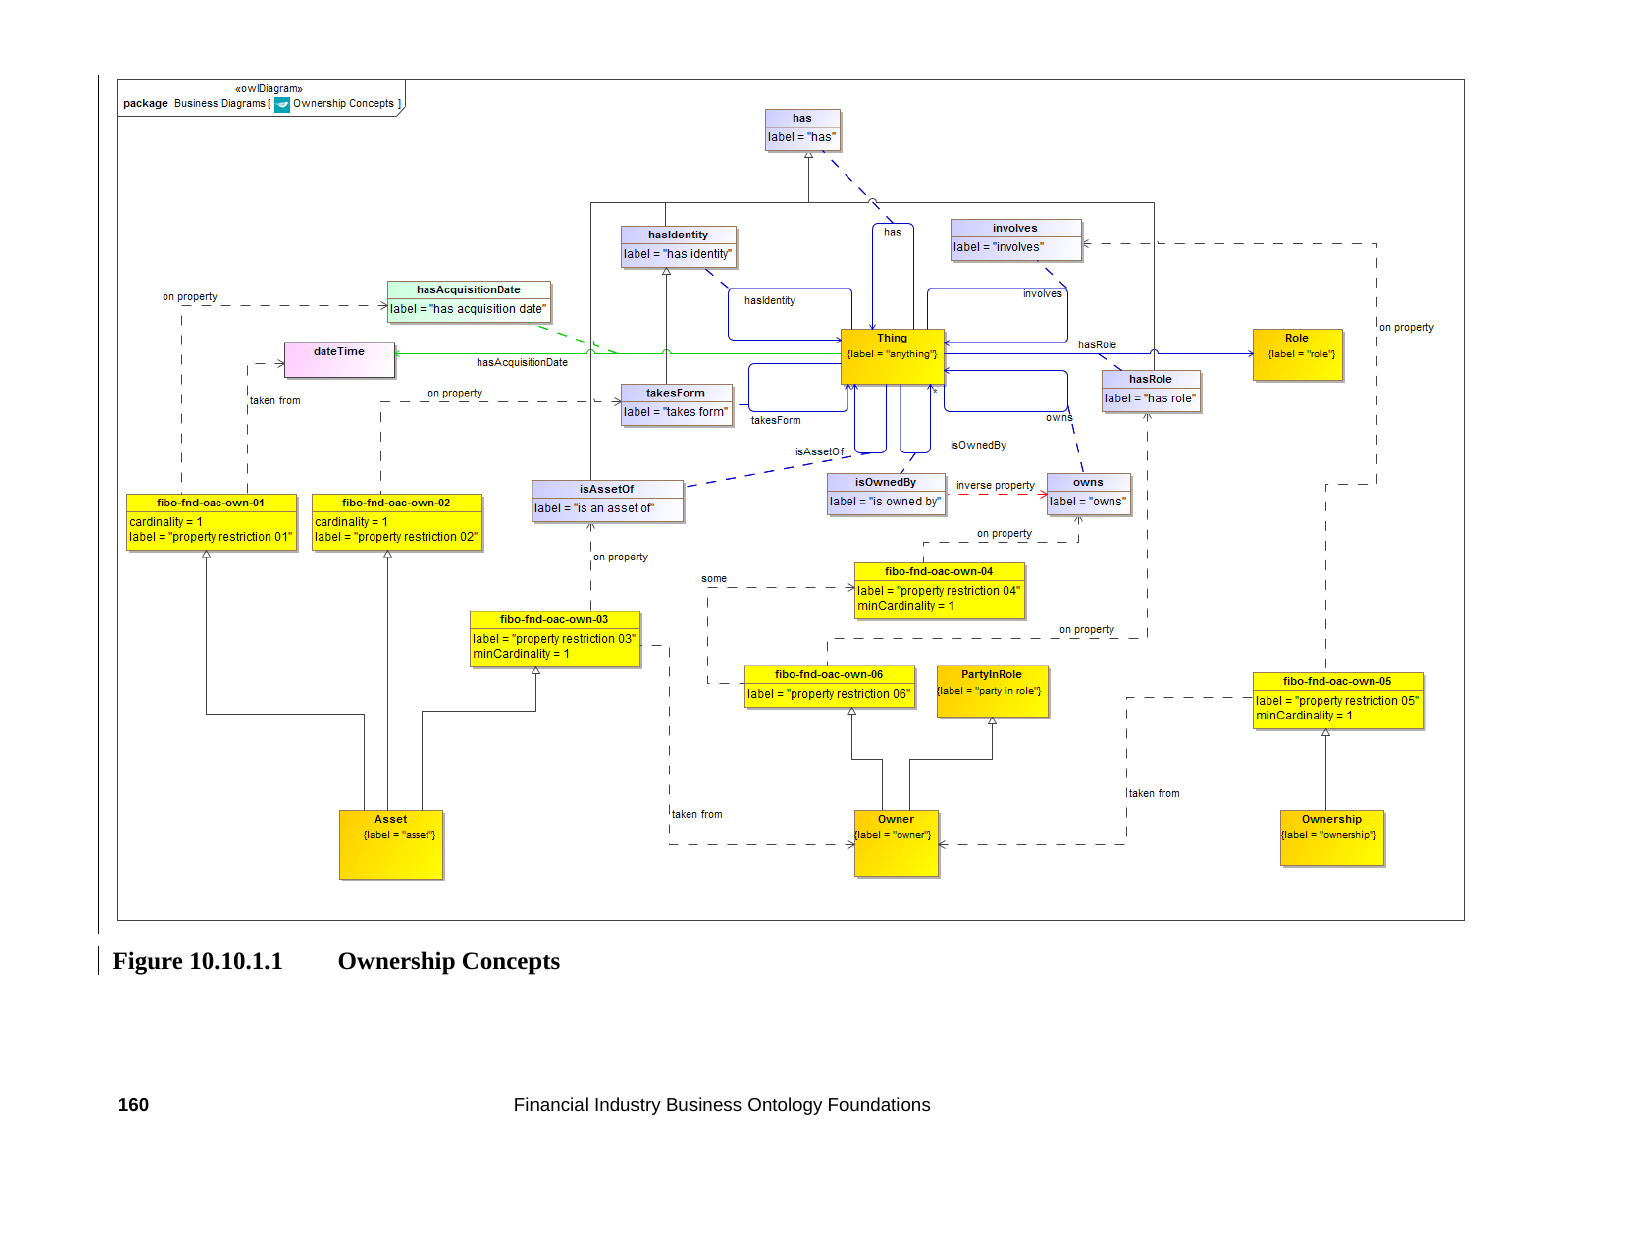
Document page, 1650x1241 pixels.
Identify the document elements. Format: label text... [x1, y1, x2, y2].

text Figure 10.10.1.1 Ownership Concepts [112, 946, 1477, 975]
picture [112, 75, 1478, 934]
